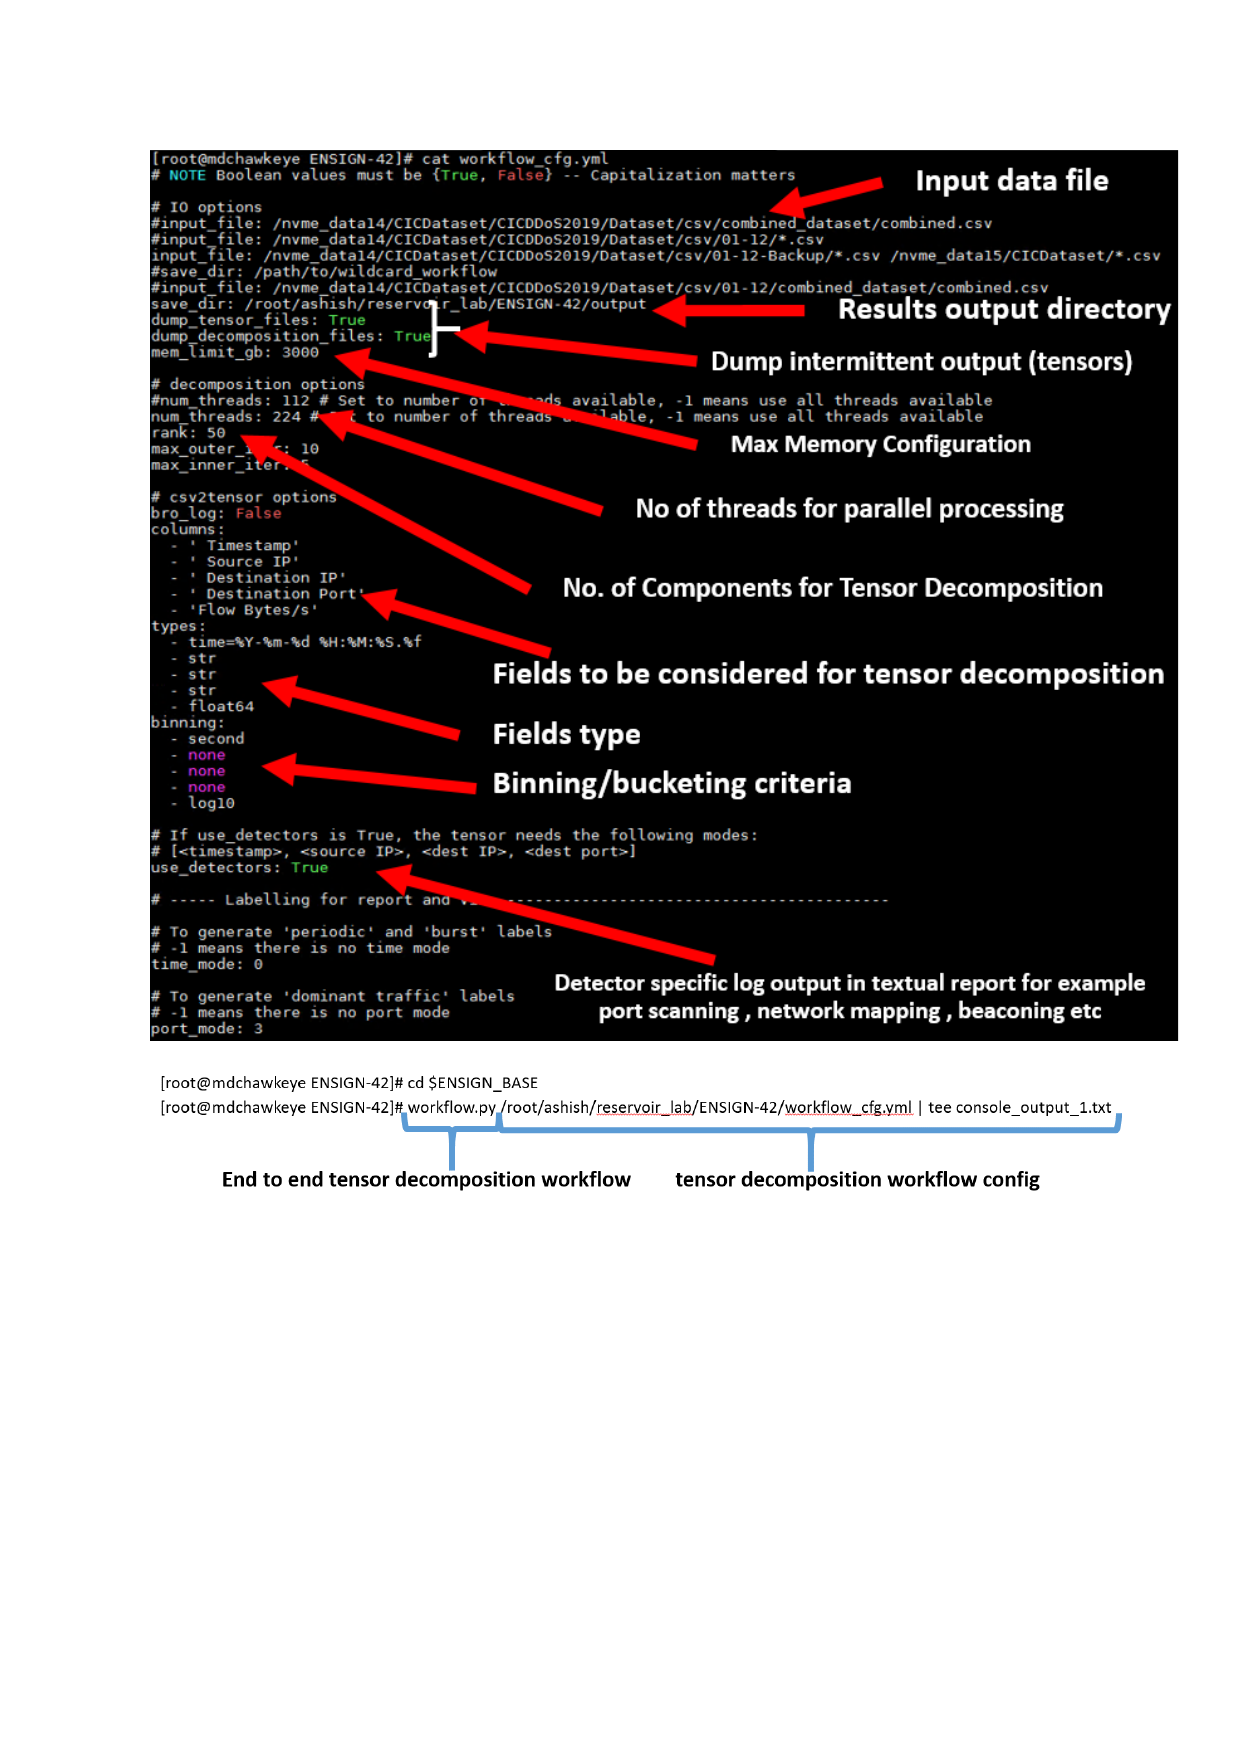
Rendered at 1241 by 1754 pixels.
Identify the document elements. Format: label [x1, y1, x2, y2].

picture [150, 1065, 1153, 1203]
picture [150, 150, 1179, 1041]
